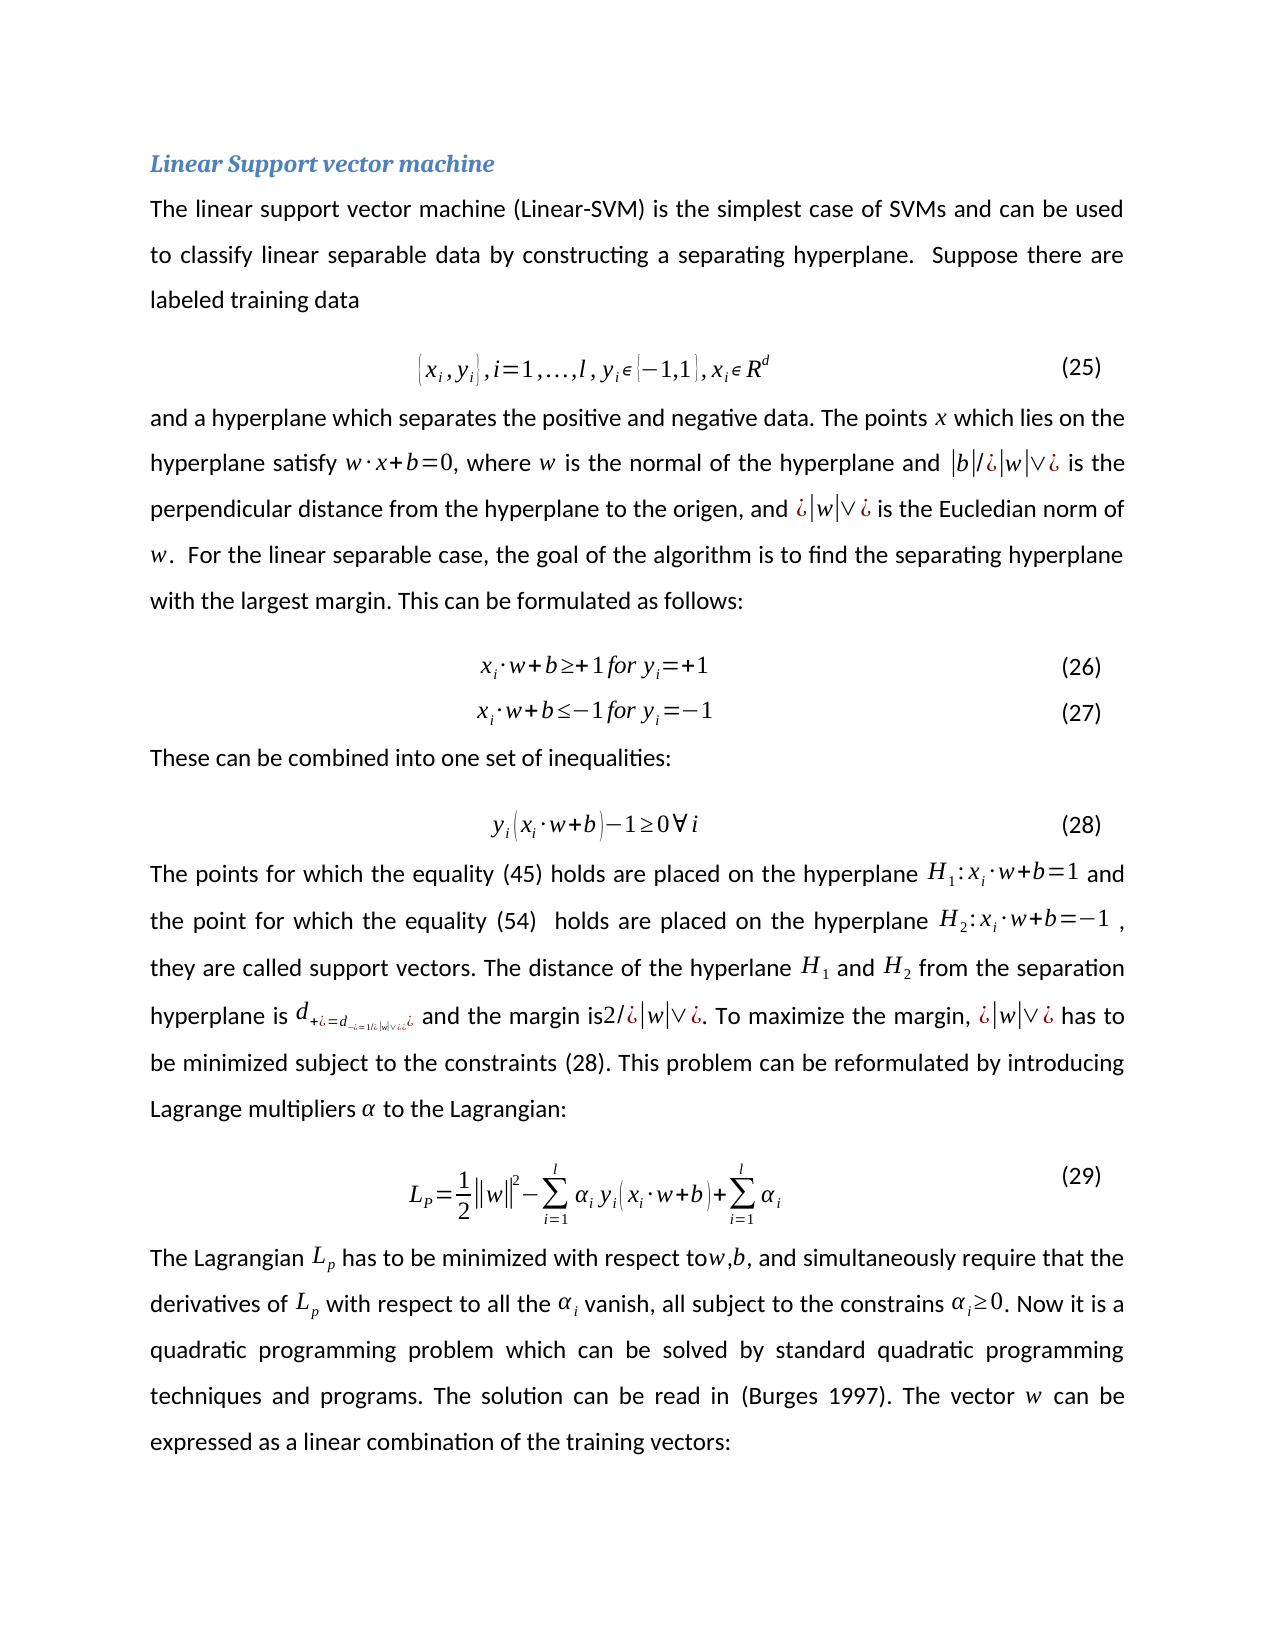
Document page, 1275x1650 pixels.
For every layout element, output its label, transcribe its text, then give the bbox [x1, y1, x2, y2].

table_header [139, 809, 1050, 858]
text and a hyperplane which separates the positive and negative data. The points which lies on the hyperplane satisfy , where is the normal of the hyperplane and is the perpendicular distance from the hyperplane to the origen, and is the Eucledian norm of . For the linear separable case, the goal of the algorithm is to find the separating hyperplane with the largest margin. This can be formulated as follows: [150, 402, 1125, 615]
text The linear support vector machine (Linear-SVM) is the simplest case of SVMs and can be used to classify linear separable data by constructing a separating hyperplane. Suppose there are labeled training data [150, 193, 1125, 315]
text These can be combined into one set of inequalities: [150, 743, 1125, 773]
table_header [139, 351, 1050, 402]
table_header [139, 1160, 1050, 1241]
text The Lagrangian has to be minimized with respect to,, and simultaneously require that the derivatives of with respect to all the vanish, all subject to the constrains . Now it is a quadratic programming problem which can be solved by standard quadratic programming techniques and programs. The solution can be read in . The vector can be expressed as a linear combination of the training vectors: [150, 1241, 1125, 1457]
table_cell [139, 697, 1050, 743]
table_header [139, 651, 1050, 697]
subtitle Linear Support vector machine [150, 150, 1125, 179]
